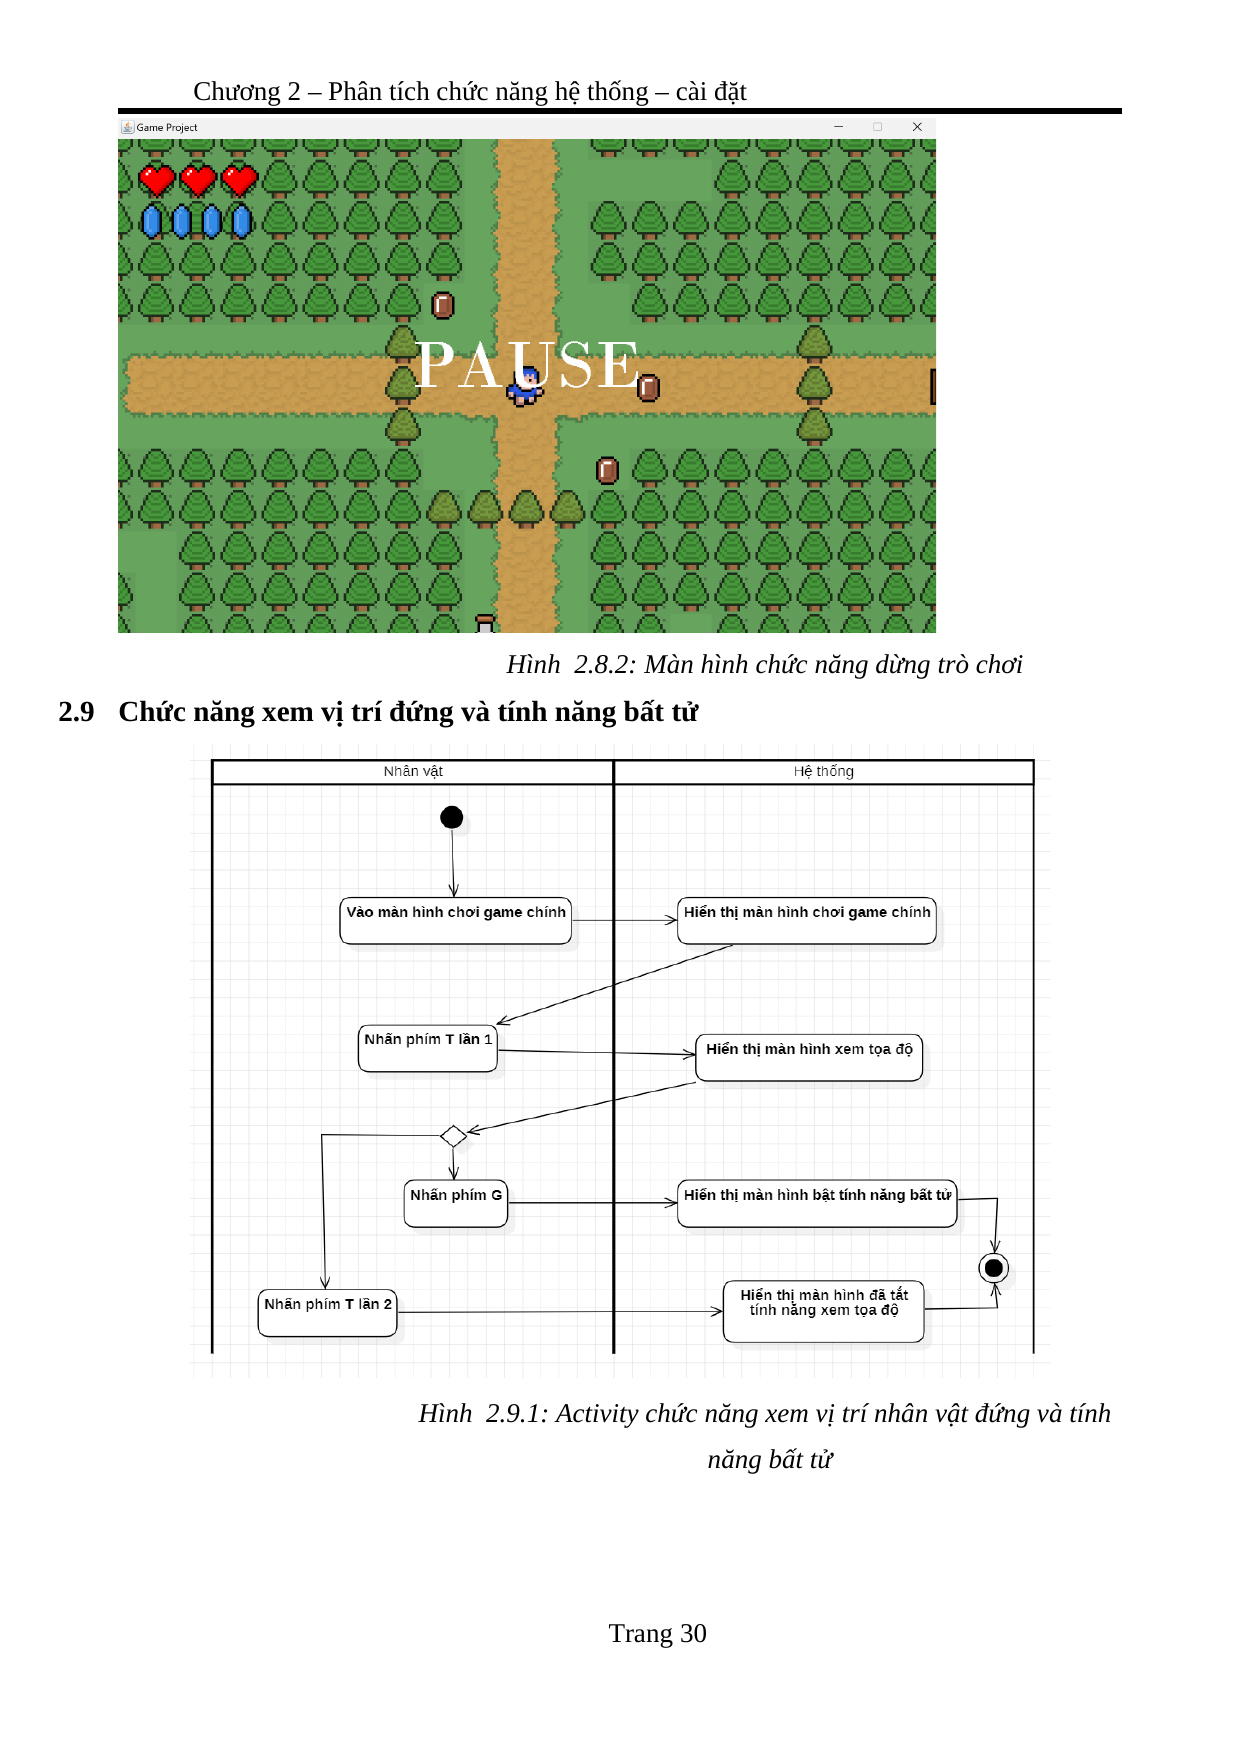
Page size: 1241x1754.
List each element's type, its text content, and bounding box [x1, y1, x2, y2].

subtitle Hình 2.9.1: Activity chức năng xem vị trí nhân vật đứng và tính năng bất tử [409, 1397, 1124, 1475]
subtitle Chức năng xem vị trí đứng và tính năng bất tử [58, 694, 1124, 728]
picture [189, 744, 1051, 1378]
picture [118, 118, 937, 633]
subtitle Hình 2.8.2: Màn hình chức năng dừng trò chơi [409, 648, 1124, 679]
